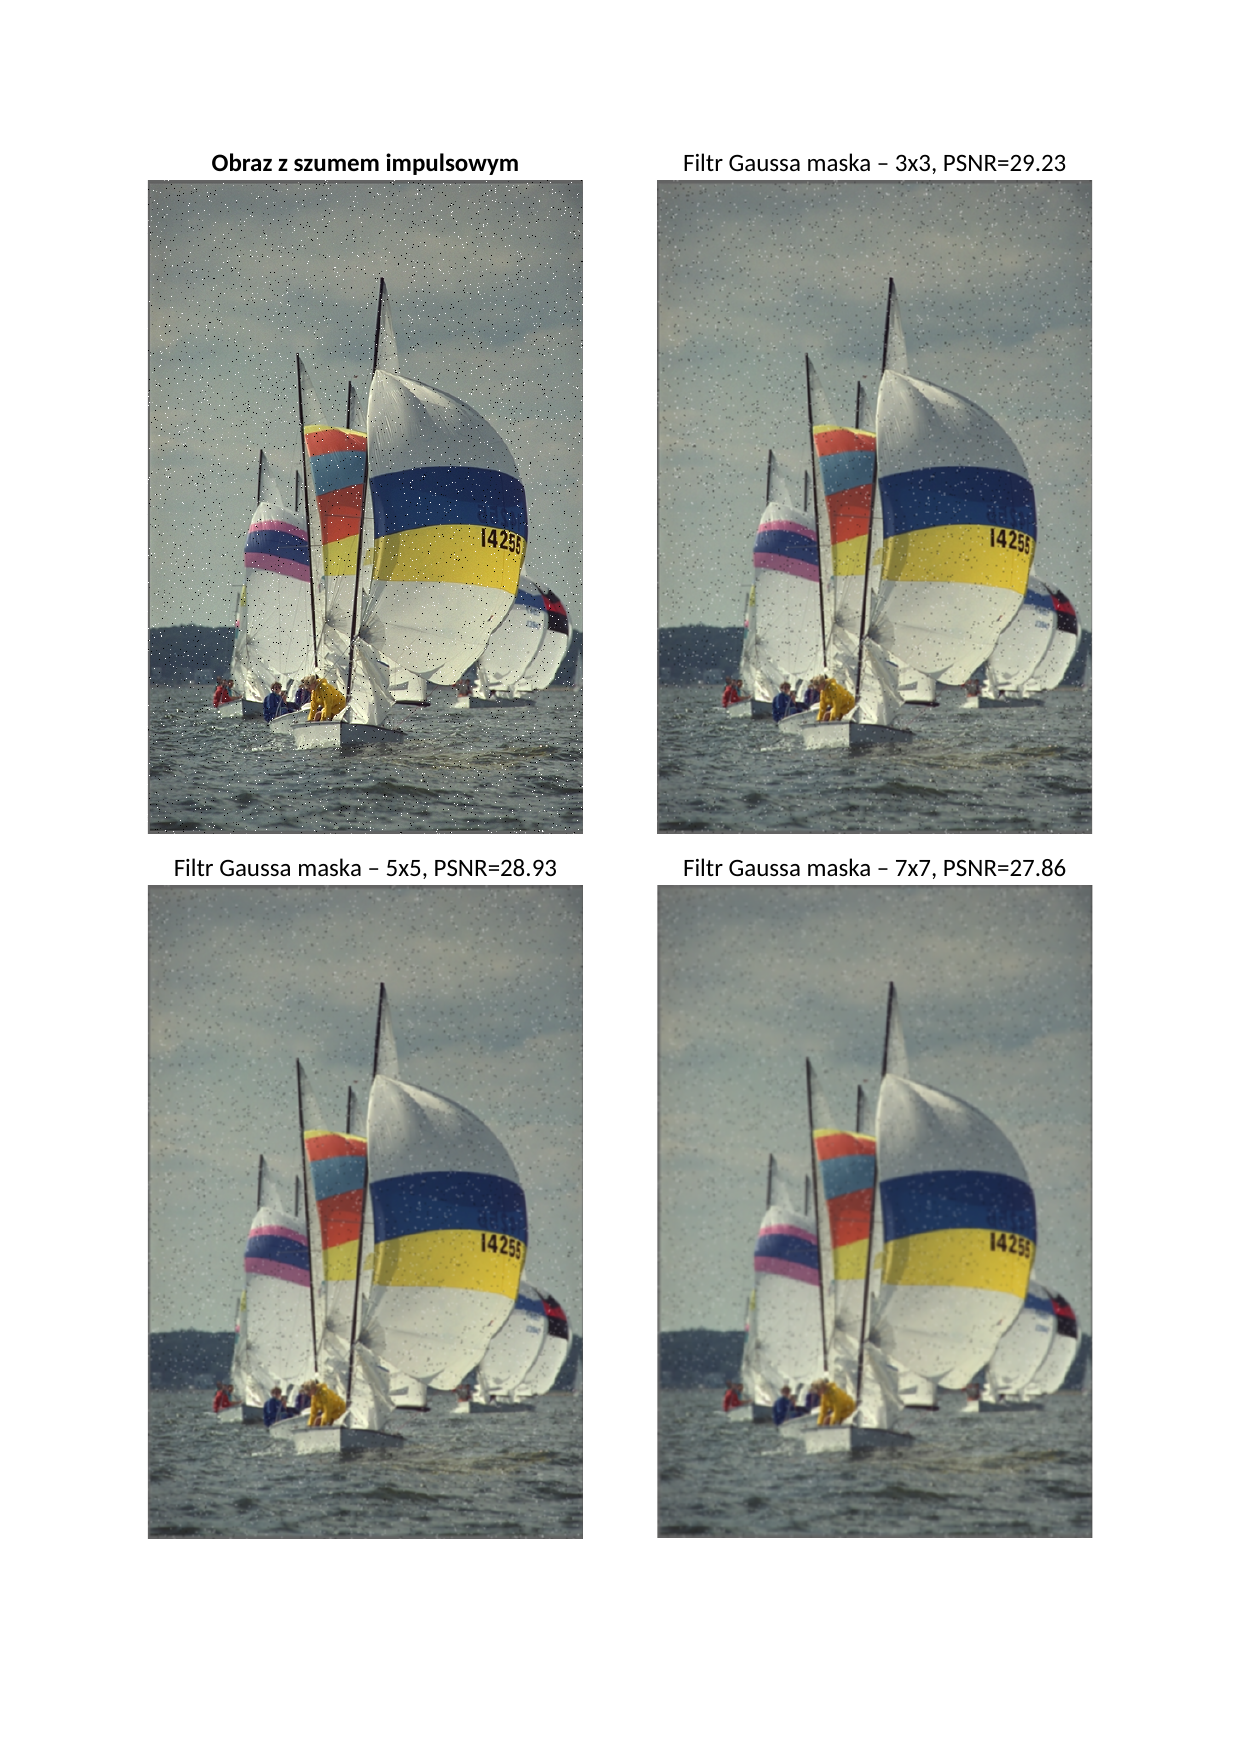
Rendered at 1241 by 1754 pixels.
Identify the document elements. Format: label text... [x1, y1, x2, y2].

text Filtr Gaussa maska – 7x7, PSNR=27.86 [657, 852, 1093, 885]
text Obraz z szumem impulsowym [148, 148, 583, 178]
picture [147, 180, 583, 834]
picture [657, 885, 1093, 1538]
picture [147, 885, 583, 1539]
text Filtr Gaussa maska – 3x3, PSNR=29.23 [657, 148, 1093, 178]
text Filtr Gaussa maska – 5x5, PSNR=28.93 [148, 852, 583, 883]
picture [657, 180, 1093, 834]
